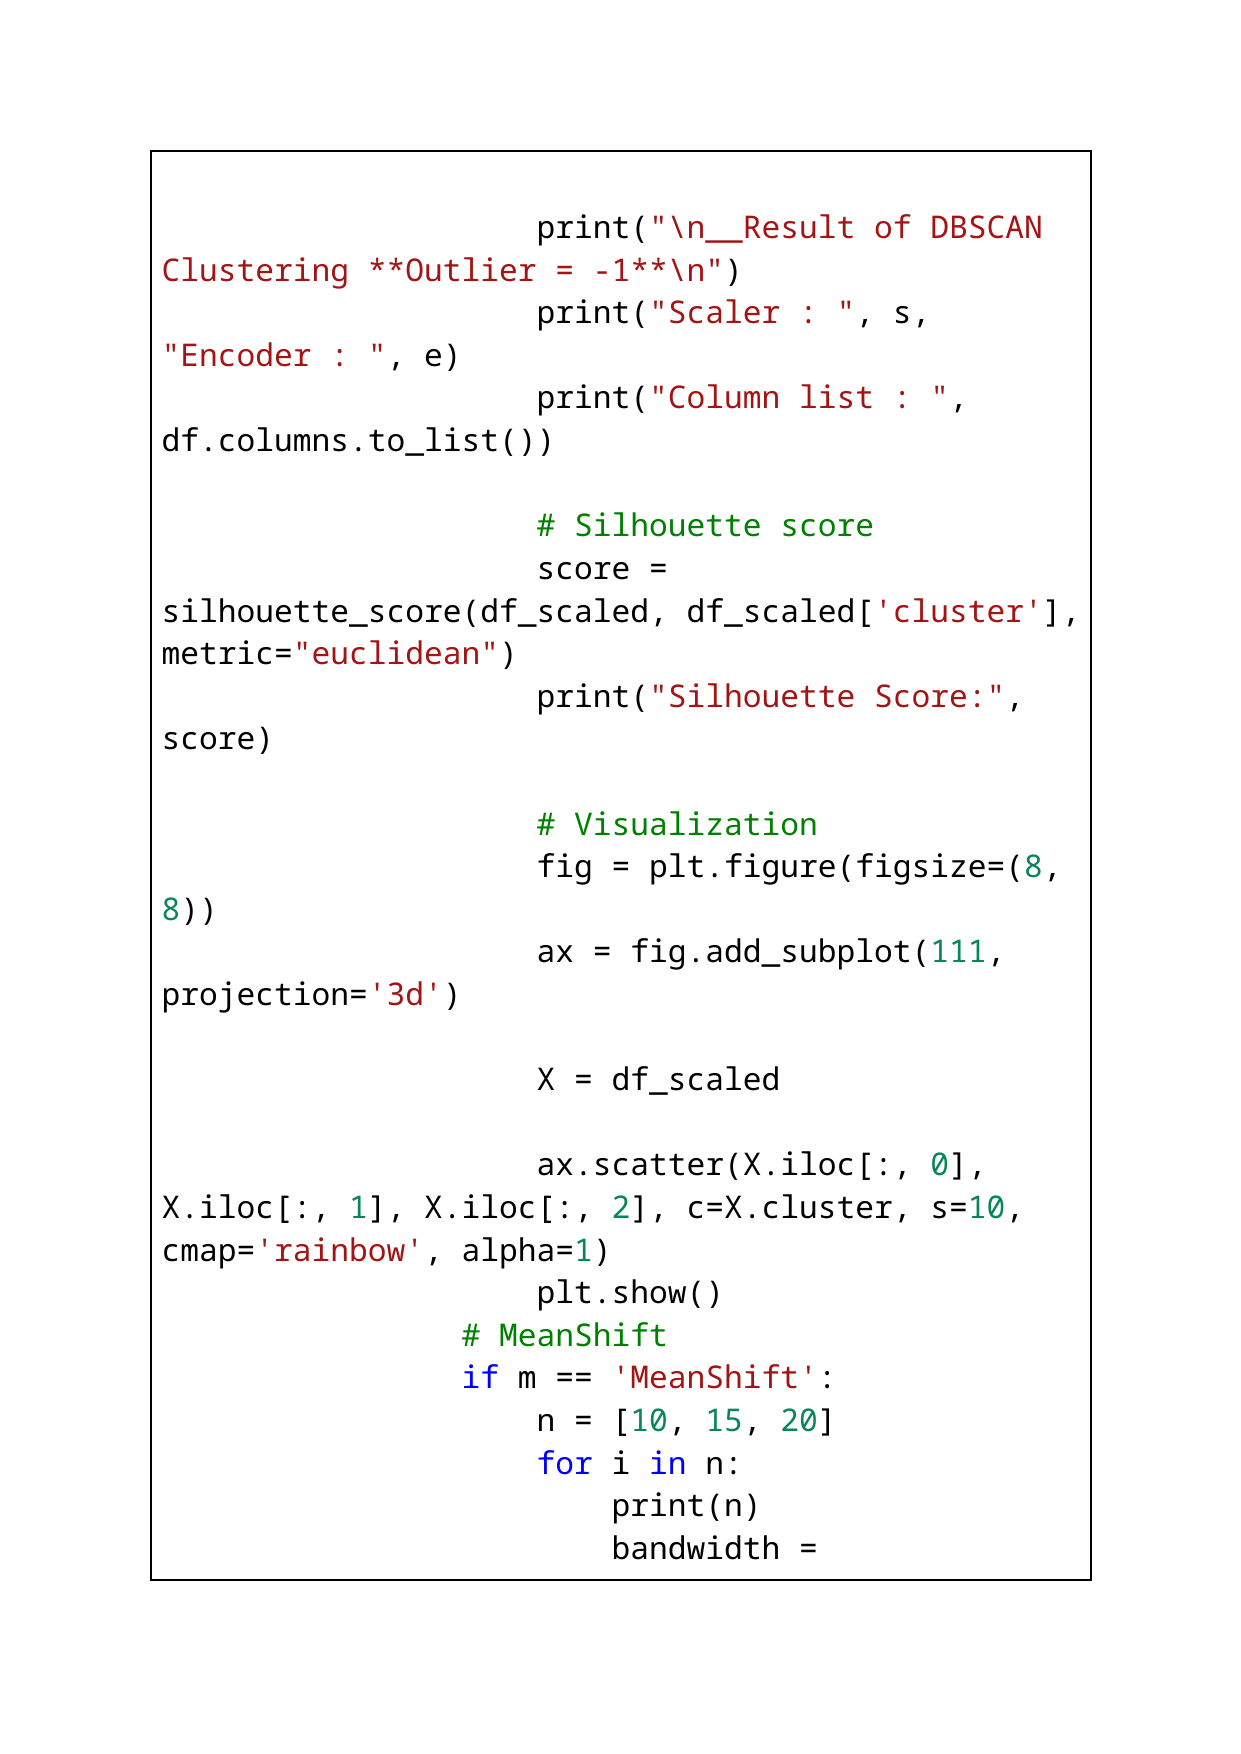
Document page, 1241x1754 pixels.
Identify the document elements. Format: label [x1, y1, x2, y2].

table_header [152, 152, 1090, 1579]
